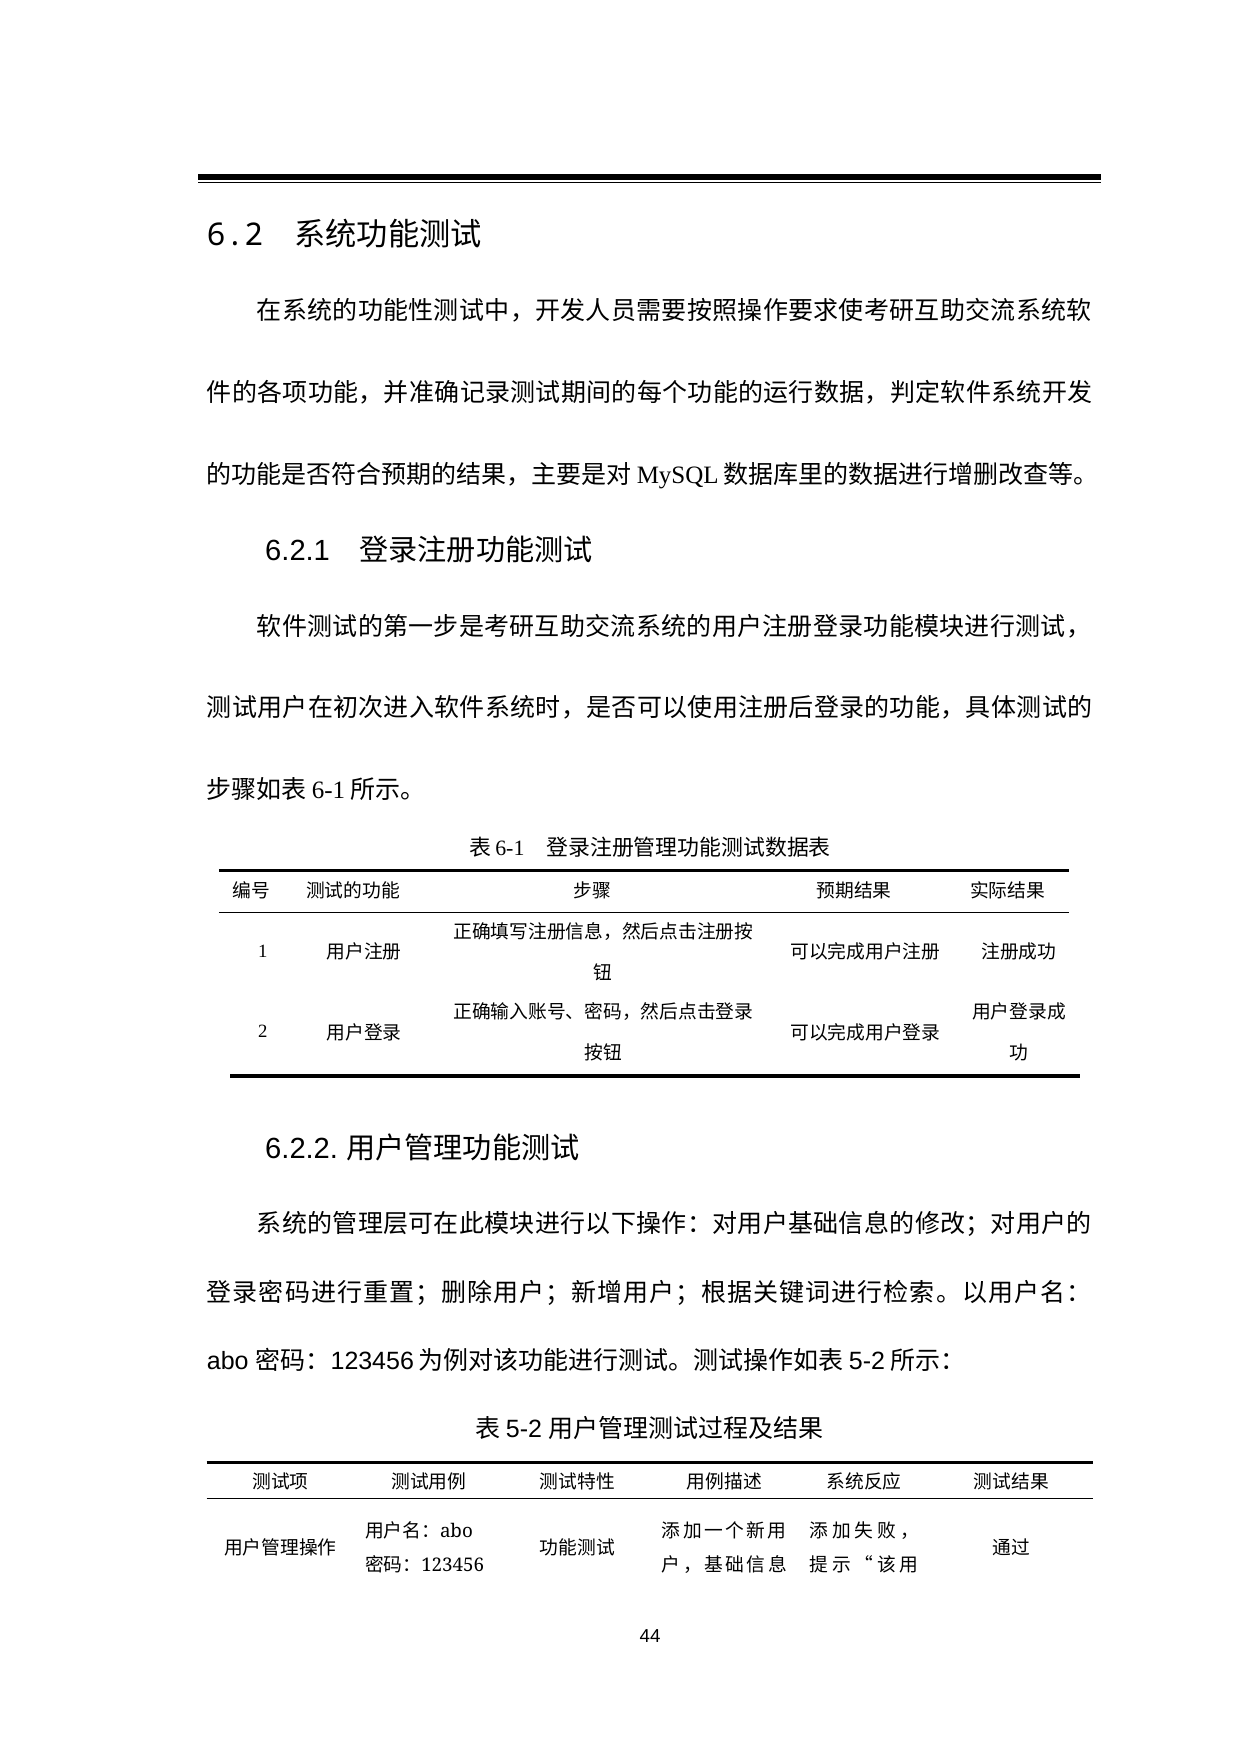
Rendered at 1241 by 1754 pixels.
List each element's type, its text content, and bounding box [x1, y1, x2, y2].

table_header 测试项 [207, 1464, 353, 1498]
text 系统的管理层可在此模块进行以下操作：对用户基础信息的修改；对用户的登录密码进行重置；删除用户；新增用户；根据关键词进行检索。以用户名：abo 密码：123456为例对该功能进行测试。测试操作如表5-2所示： [207, 1188, 1093, 1392]
table_cell 正确输入账号、密码，然后点击登录按钮 [433, 994, 773, 1074]
text 表6-1 登录注册管理功能测试数据表 [207, 829, 1093, 863]
table_header 实际结果 [946, 872, 1069, 912]
table_cell 用户名：abo 密码：123456 [354, 1499, 503, 1594]
table_header 用例描述 [650, 1464, 798, 1498]
text 软件测试的第一步是考研互助交流系统的用户注册登录功能模块进行测试，测试用户在初次进入软件系统时，是否可以使用注册后登录的功能，具体测试的步骤如表6-1所示。 [207, 590, 1093, 822]
table_header 编号 [219, 872, 284, 912]
table_cell 可以完成用户登录 [773, 994, 957, 1074]
table_cell 添加失败，提示“该用户已存在” [798, 1499, 930, 1594]
table_cell 用户管理操作 [207, 1499, 353, 1594]
table_header 预期结果 [762, 872, 946, 912]
table_cell 用户注册 [295, 913, 433, 994]
table_cell 通过 [930, 1499, 1093, 1594]
table_header 测试结果 [930, 1464, 1093, 1498]
subtitle 6.2.2. 用户管理功能测试 [207, 1111, 1093, 1179]
text 6.2 系统功能测试 [207, 198, 1093, 266]
table_header 步骤 [421, 872, 762, 912]
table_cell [650, 1499, 798, 1594]
table_cell 功能测试 [504, 1499, 650, 1594]
text 表5-2 用户管理测试过程及结果 [207, 1392, 1093, 1461]
text 在系统的功能性测试中，开发人员需要按照操作要求使考研互助交流系统软件的各项功能，并准确记录测试期间的每个功能的运行数据，判定软件系统开发的功能是否符合预期的结果，主要是对MySQL数据库里的数据进行增删改查等。 [207, 275, 1093, 506]
table_cell 用户登录 [295, 994, 433, 1074]
table_cell 可以完成用户注册 [773, 913, 957, 994]
table_cell 用户登录成功 [957, 994, 1080, 1074]
table_header 测试用例 [354, 1464, 503, 1498]
table_cell 1 [230, 913, 295, 994]
text 6.2.1 登录注册功能测试 [207, 513, 1093, 582]
table_header 测试的功能 [284, 872, 421, 912]
table_cell 注册成功 [957, 912, 1080, 994]
table_header 系统反应 [798, 1464, 930, 1498]
table_header 测试特性 [504, 1464, 650, 1498]
table_cell 2 [230, 994, 295, 1074]
table_cell 正确填写注册信息，然后点击注册按钮 [433, 913, 773, 994]
